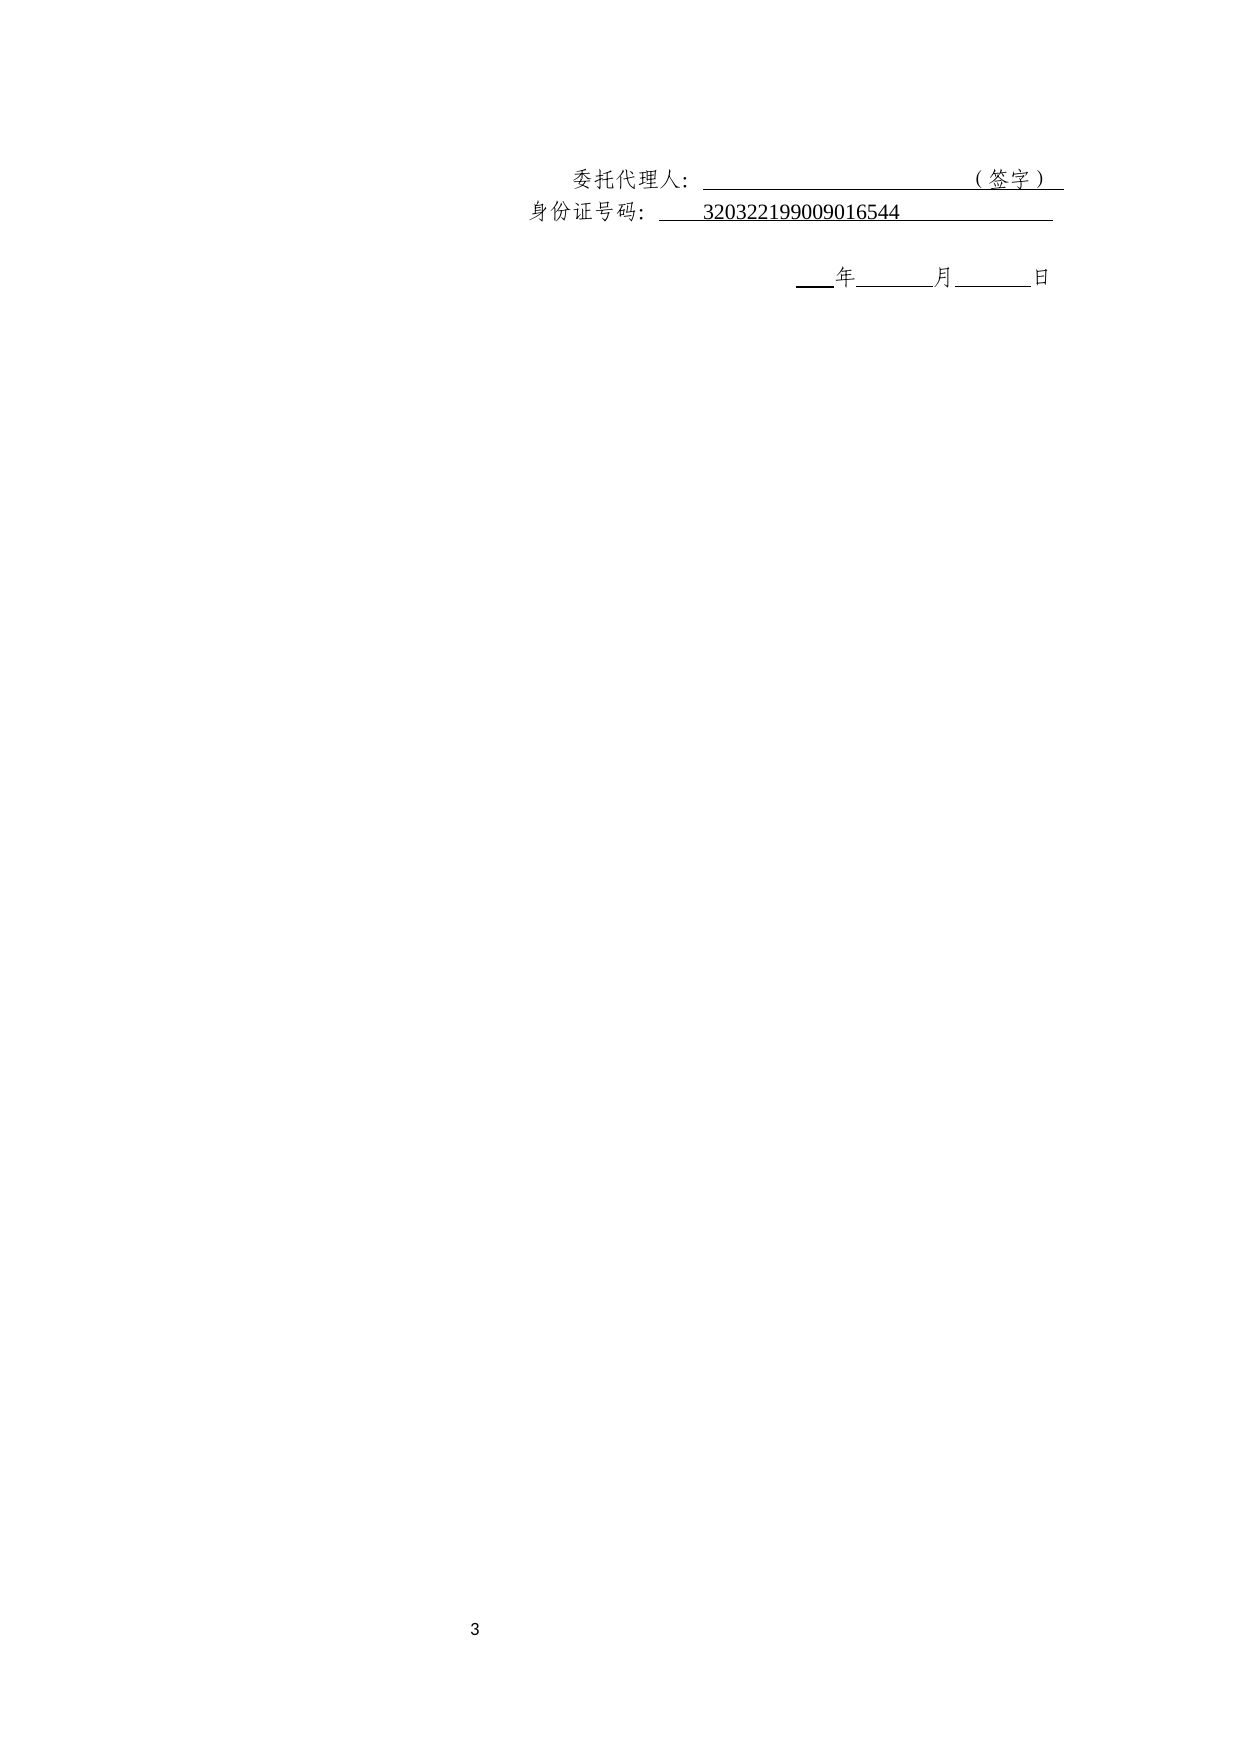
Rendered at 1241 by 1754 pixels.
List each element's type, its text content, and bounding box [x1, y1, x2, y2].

text 年 月 日 [232, 259, 1053, 292]
text 身份证号码： 320322199009016544 [232, 194, 1053, 227]
text 委托代理人： （签字） [232, 162, 1053, 194]
